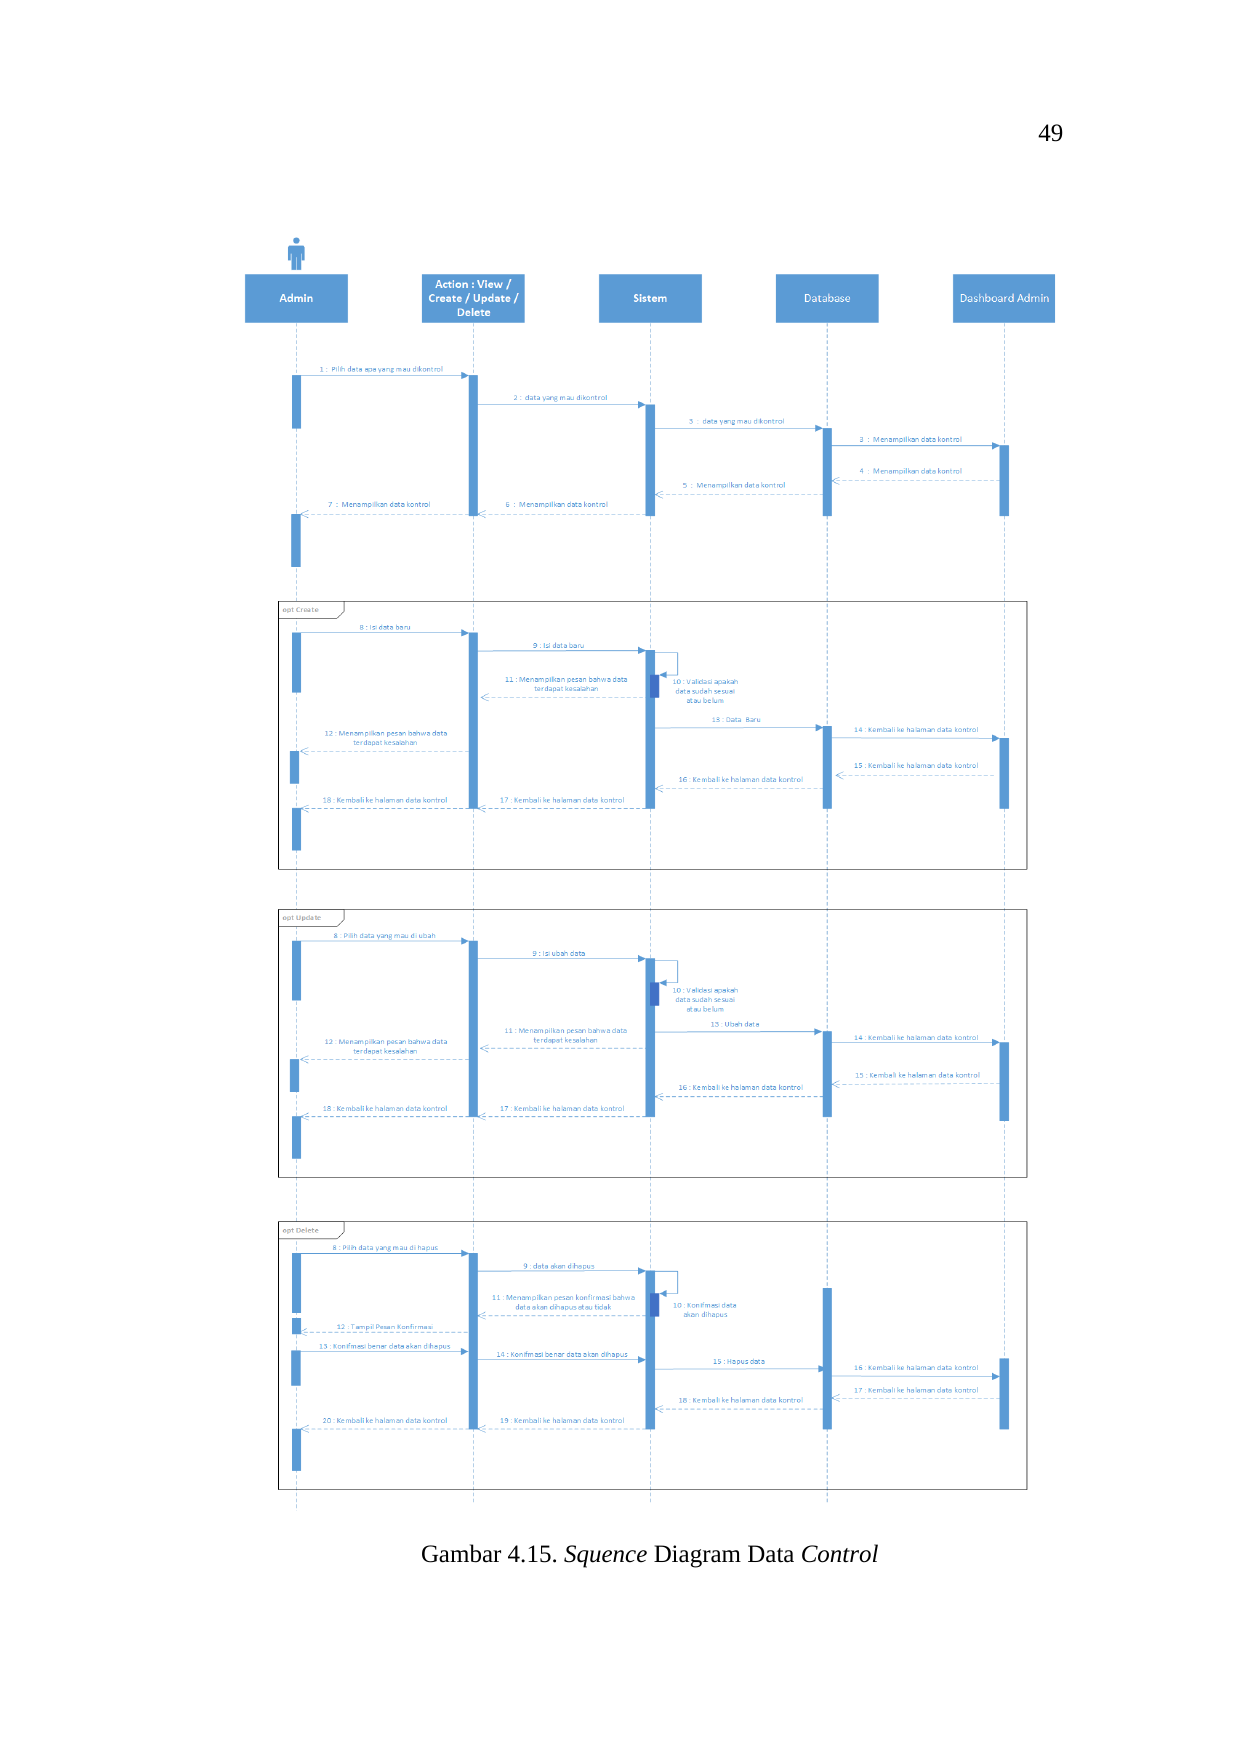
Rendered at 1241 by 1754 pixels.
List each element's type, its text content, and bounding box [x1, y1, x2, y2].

text Gambar 4.15. Squence Diagram Data Control [236, 1539, 1063, 1568]
picture [244, 236, 1056, 1511]
